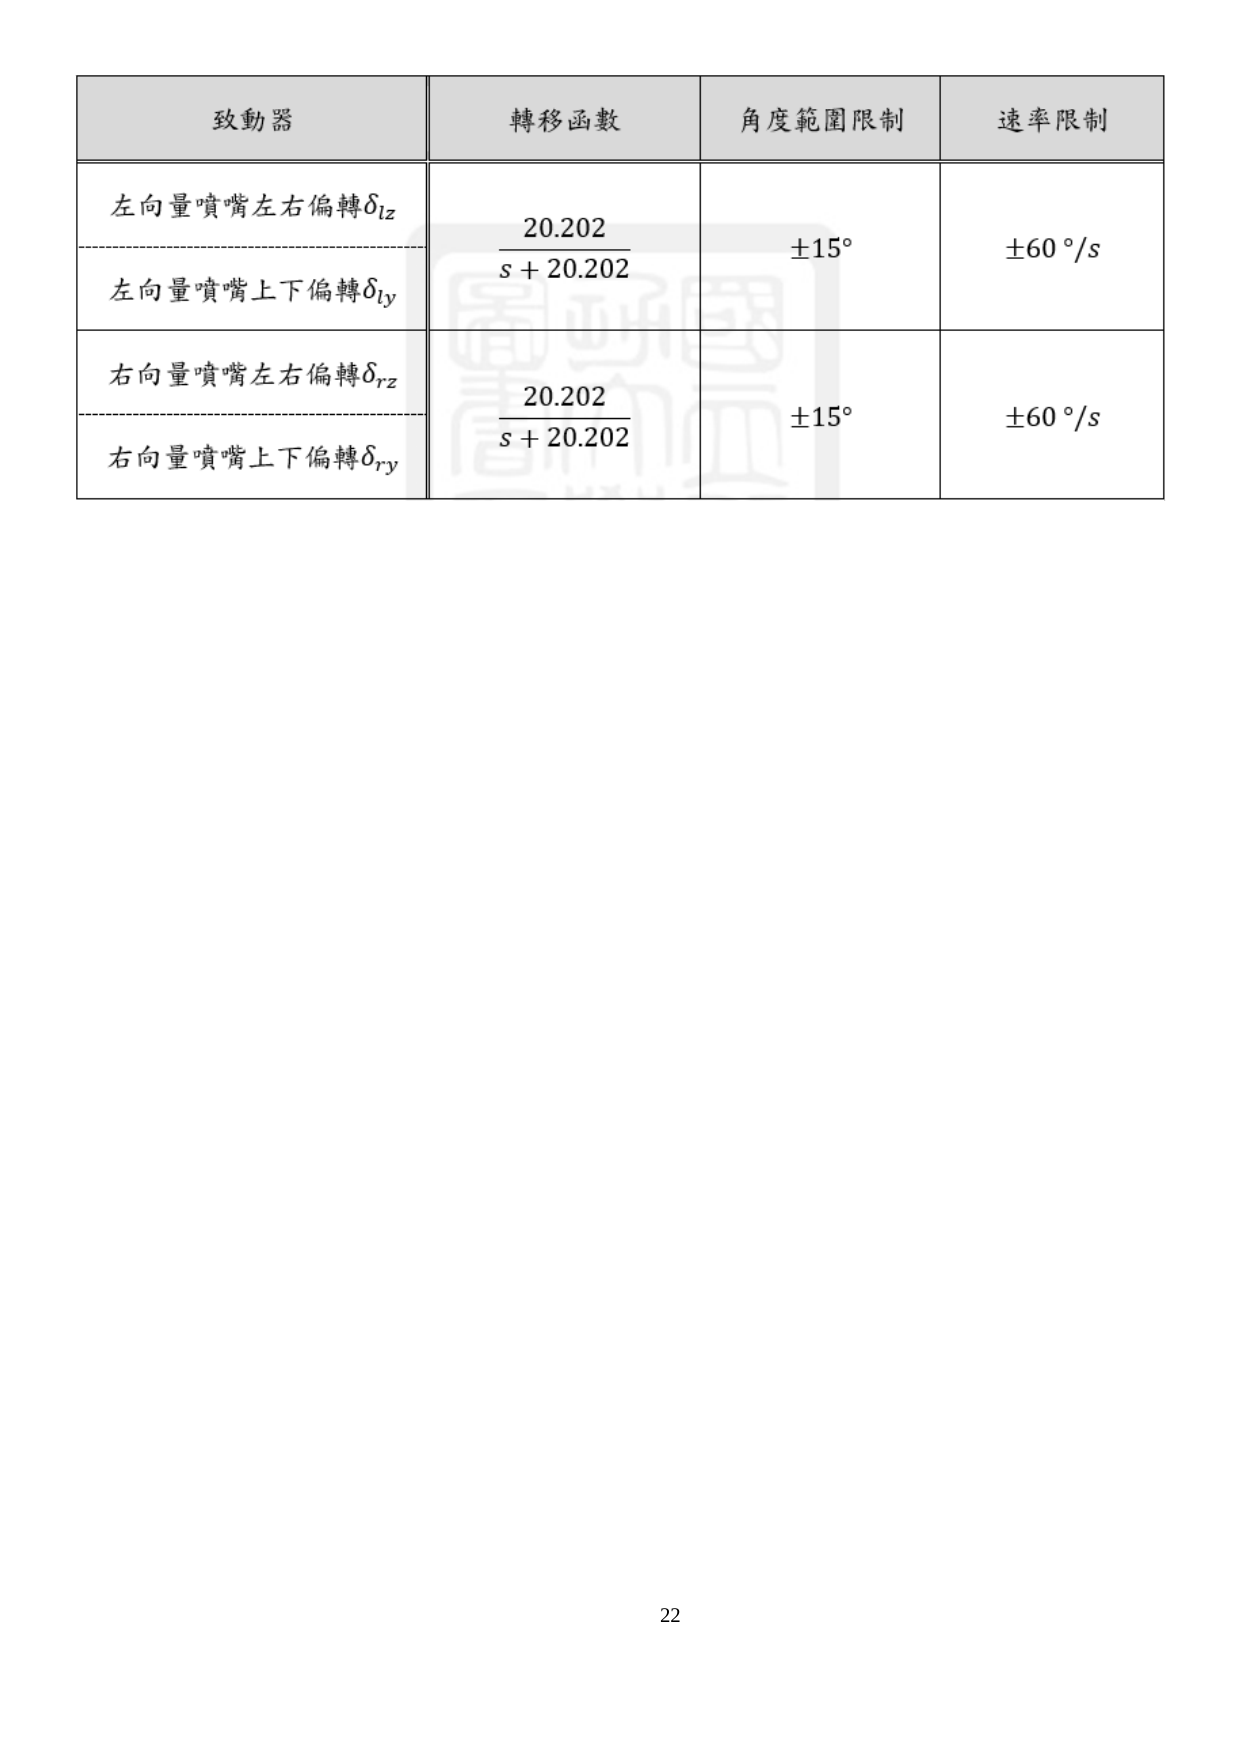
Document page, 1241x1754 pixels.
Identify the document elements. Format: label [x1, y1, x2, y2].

picture [75, 75, 1166, 501]
